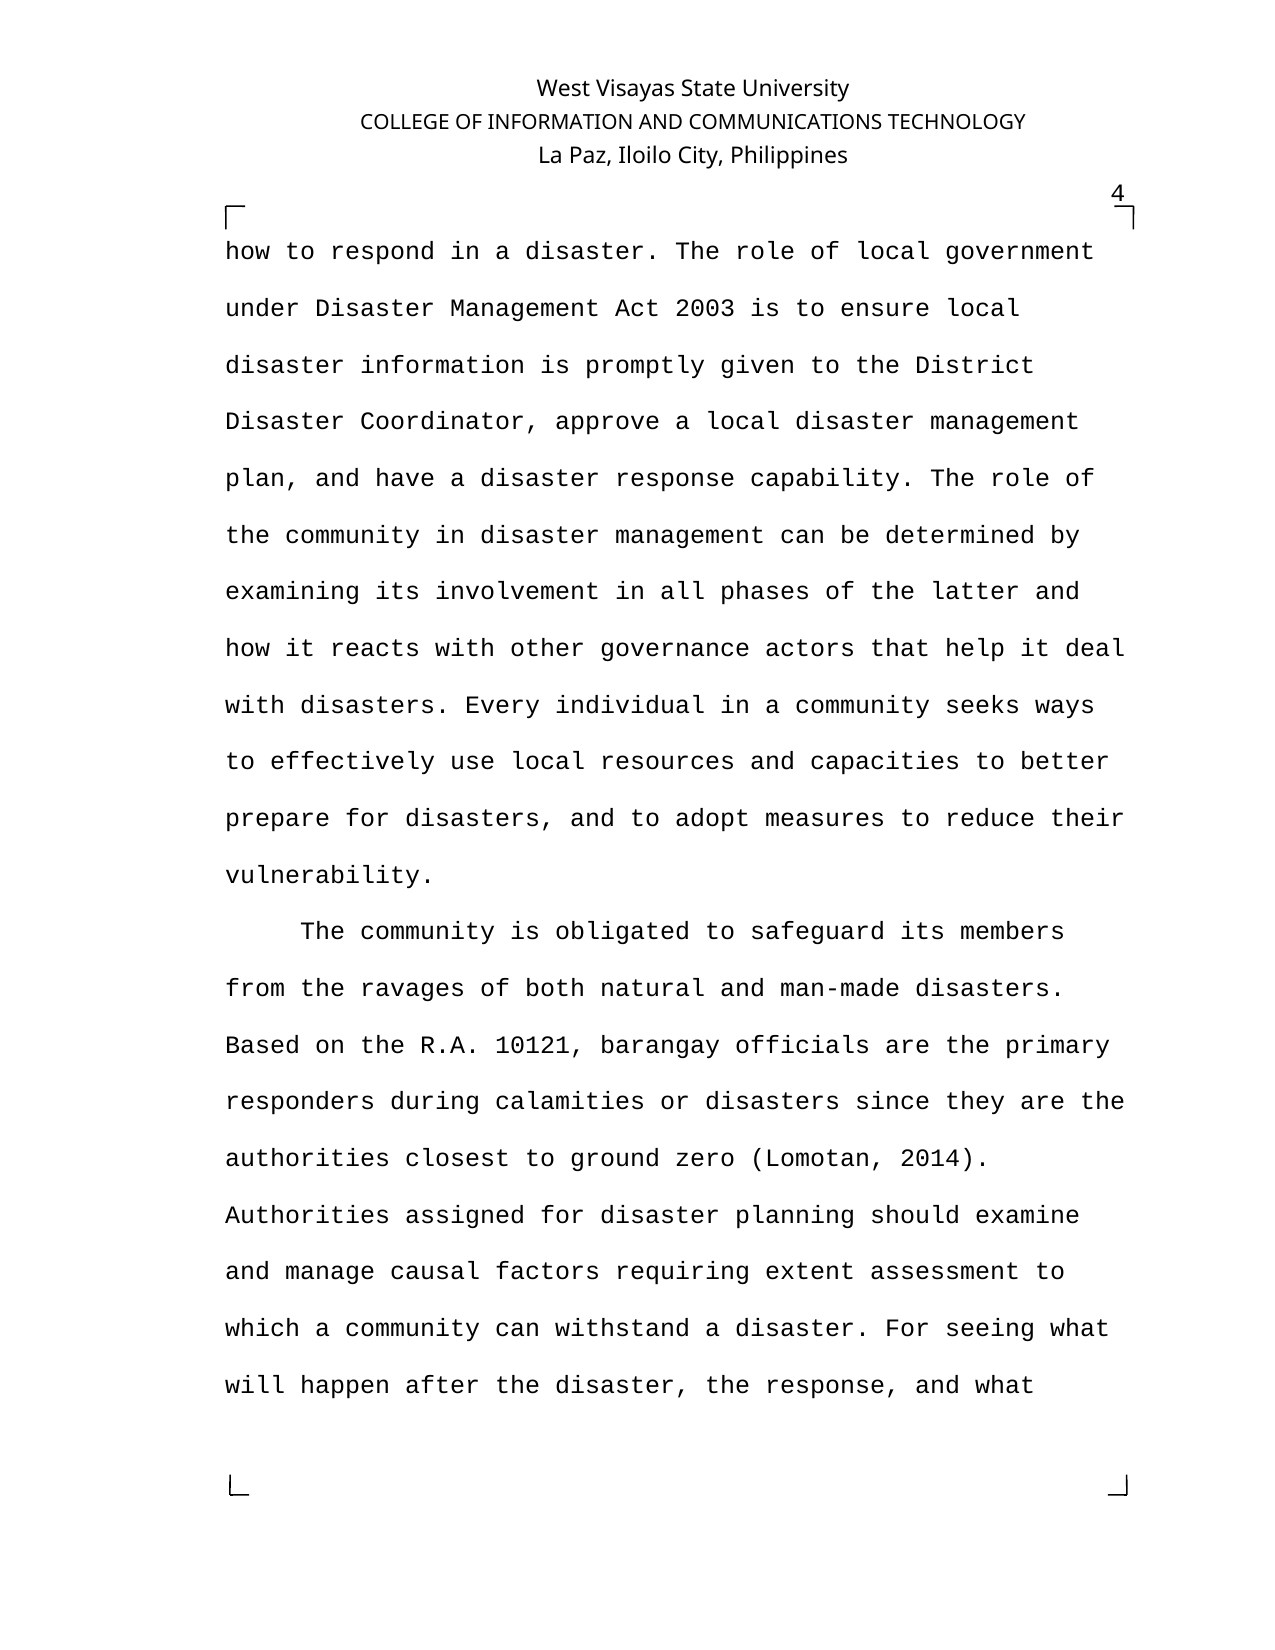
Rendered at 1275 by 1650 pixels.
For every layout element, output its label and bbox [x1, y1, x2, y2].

text [225, 239, 1125, 891]
text [225, 919, 1125, 1401]
